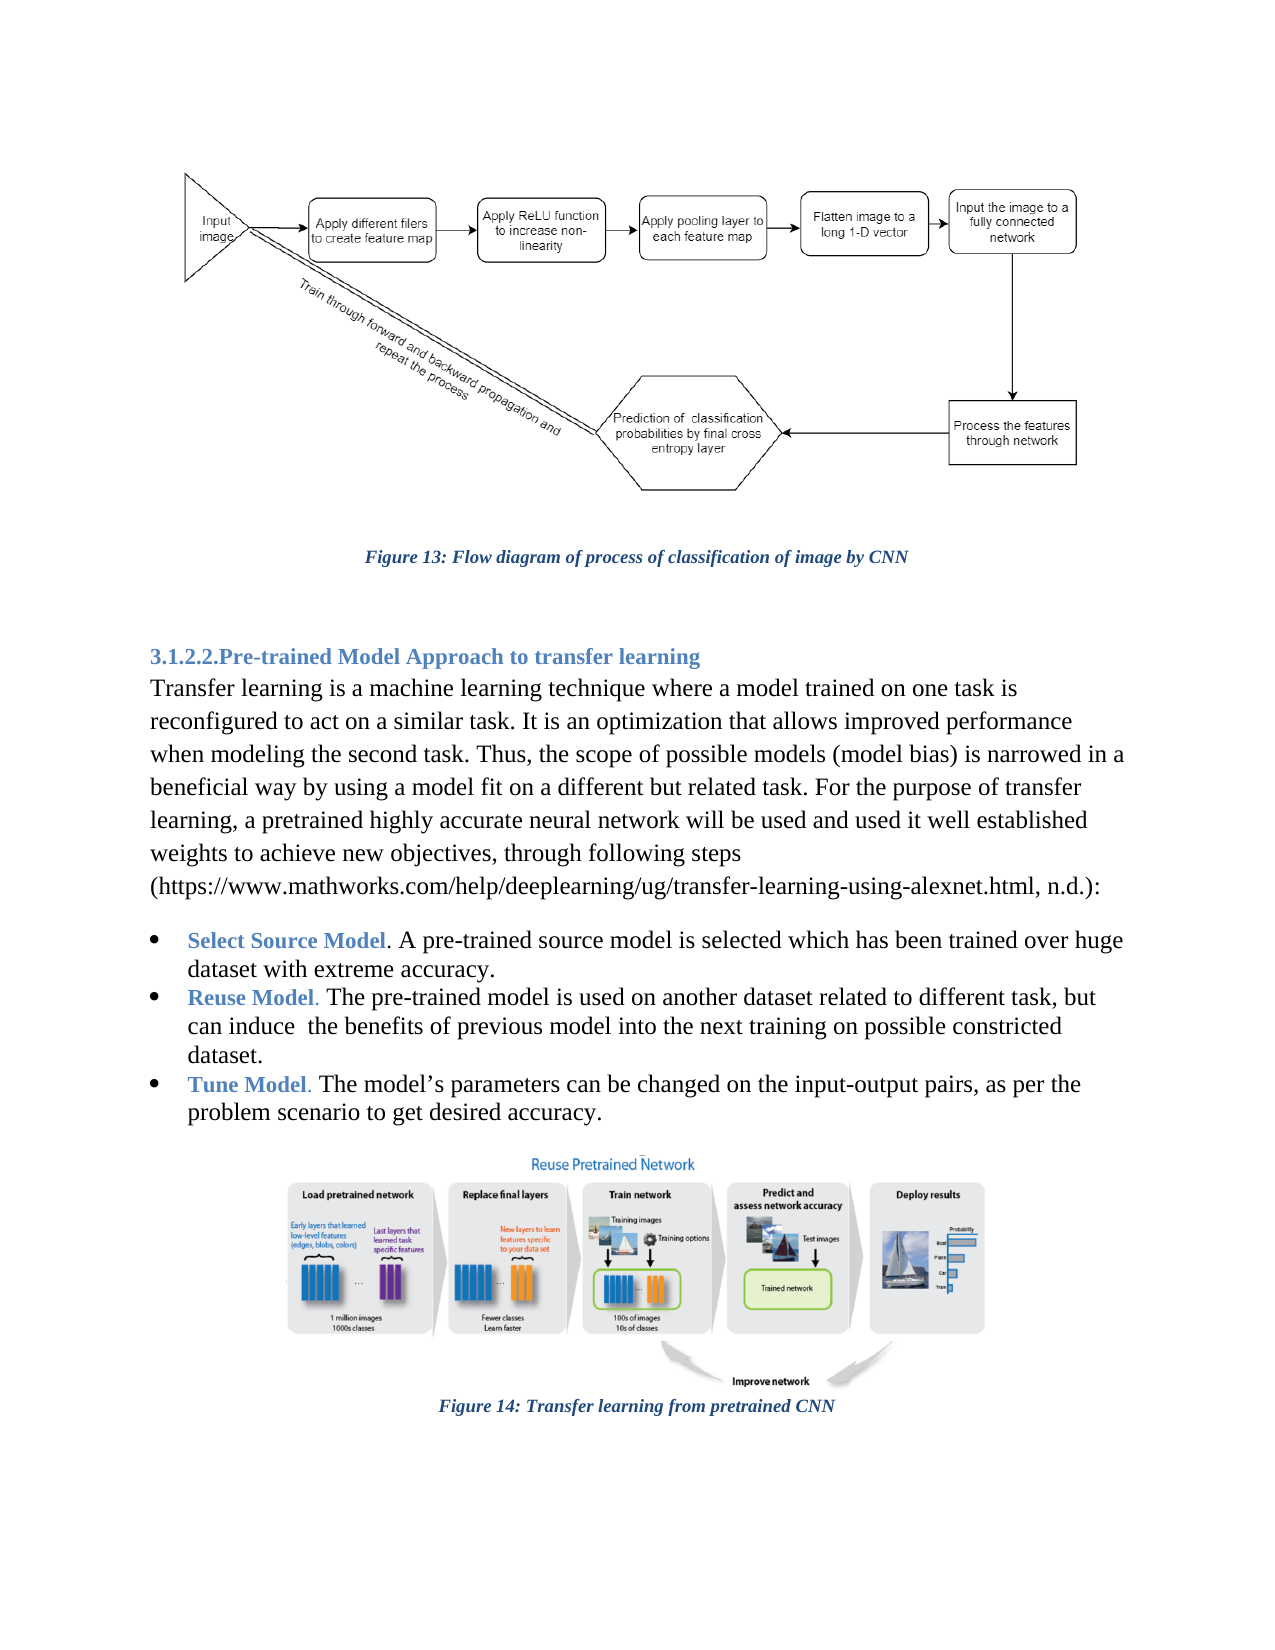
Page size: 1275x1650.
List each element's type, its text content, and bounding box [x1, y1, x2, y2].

text Transfer learning is a machine learning technique where a model trained on one task is reconfigured to act on a similar task. It is an optimization that allows improved performance when modeling the second task. Thus, the scope of possible models (model bias) is narrowed in a beneficial way by using a model fit on a different but related task. For the purpose of transfer learning, a pretrained highly accurate neural network will be used and used it well established weights to achieve new objectives, through following steps: [150, 673, 1125, 739]
text Transfer learning is a machine learning technique where a model trained on one task is reconfigured to act on a similar task. It is an optimization that allows improved performance when modeling the second task. Thus, the scope of possible models (model bias) is narrowed in a beneficial way by using a model fit on a different but related task. For the purpose of transfer learning, a pretrained highly accurate neural network will be used and used it well established weights to achieve new objectives, through following steps: [150, 768, 1125, 900]
text Figure 14: Transfer learning from pretrained CNN [150, 1394, 1125, 1416]
list Reuse Model. The pre-trained model is used on another dataset related to different task, but can induce the benefits of previous model into the next training on possible constricted dataset. [150, 982, 1125, 1069]
subtitle 3.1.2.2.Pre-trained Model Approach to transfer learning [150, 643, 1125, 669]
list Select Source Model. A pre-trained source model is selected which has been trained over huge dataset with extreme accuracy. [150, 925, 1125, 982]
picture [150, 150, 1125, 522]
text Figure 13: Flow diagram of process of classification of image by CNN [150, 546, 1125, 568]
list Tune Model. The model’s parameters can be changed on the input-output pairs, as per the problem scenario to get desired accuracy. [150, 1069, 1125, 1126]
picture [286, 1155, 989, 1395]
